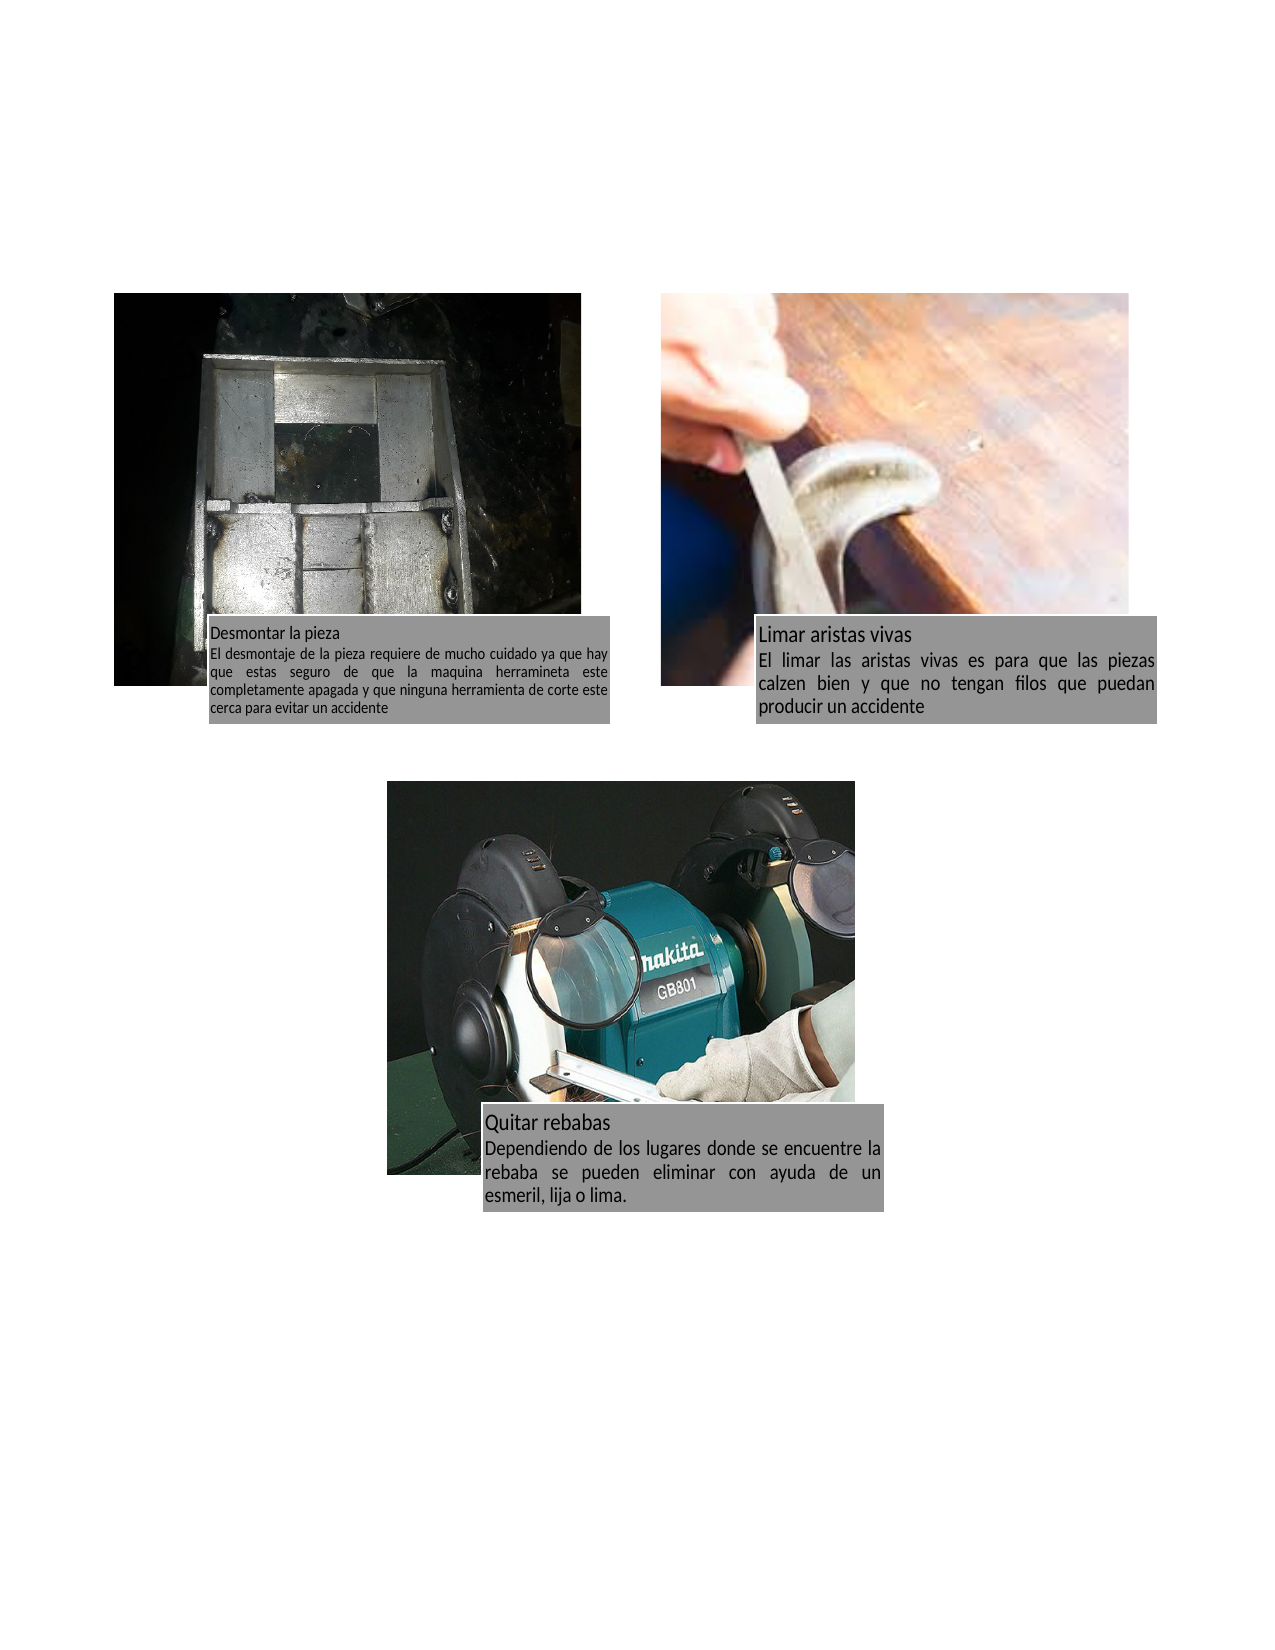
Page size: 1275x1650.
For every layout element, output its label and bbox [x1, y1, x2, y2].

picture [114, 293, 582, 686]
picture [387, 781, 855, 1175]
picture [660, 293, 1129, 686]
